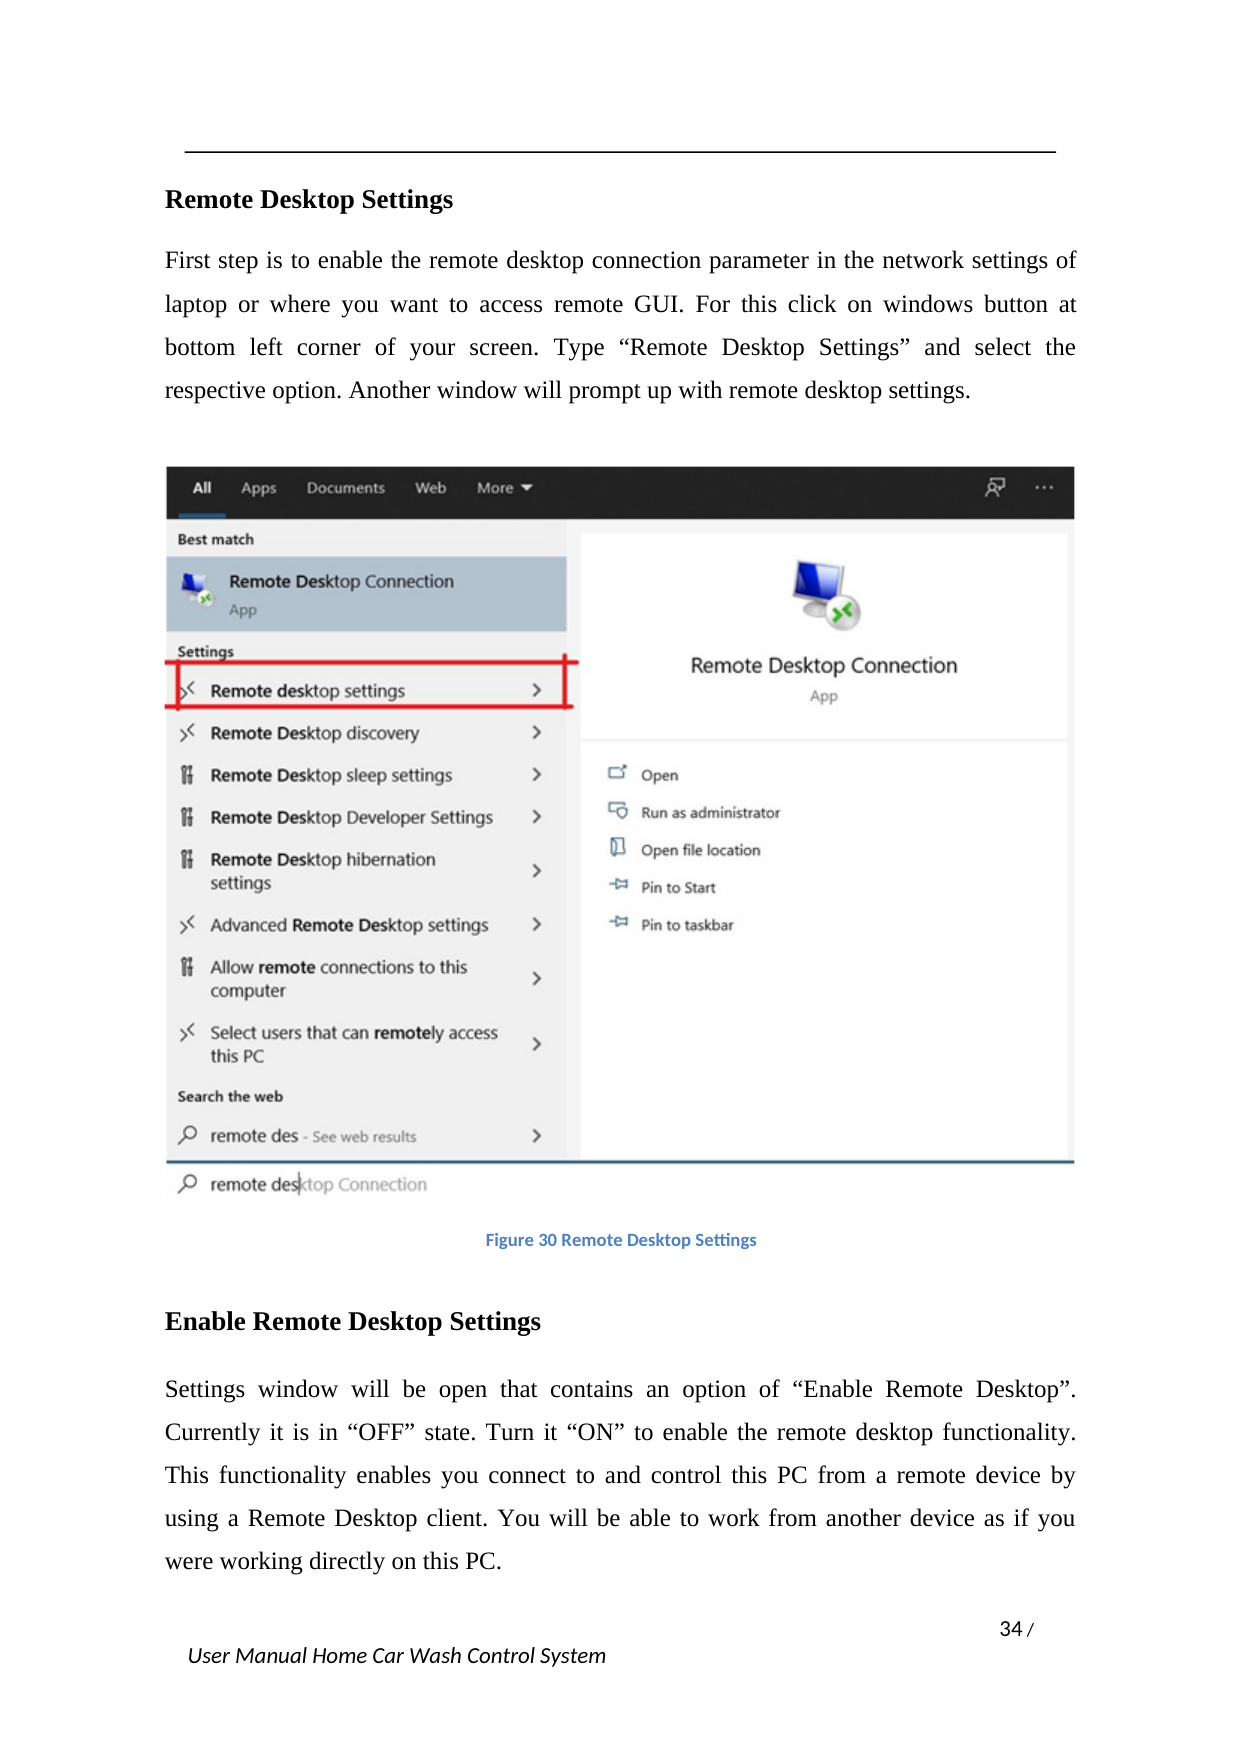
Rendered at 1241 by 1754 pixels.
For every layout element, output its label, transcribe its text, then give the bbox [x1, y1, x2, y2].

subtitle Enable Remote Desktop Settings [164, 1305, 1078, 1336]
text First step is to enable the remote desktop connection parameter in the network settings of laptop or where you want to access remote GUI. For this click on windows button at bottom left corner of your screen. Type “Remote Desktop Settings” and select the respective option. Another window will prompt up with remote desktop settings. [164, 246, 1078, 404]
subtitle Remote Desktop Settings [164, 183, 1078, 214]
picture [164, 461, 1079, 1214]
text Figure 30 Remote Desktop Settings [164, 1228, 1078, 1251]
text Settings window will be open that contains an option of “Enable Remote Desktop”. Currently it is in “OFF” state. Turn it “ON” to enable the remote desktop functionality. This functionality enables you connect to and control this PC from a remote device by using a Remote Desktop client. You will be able to work from another device as if you were working directly on this PC. [164, 1374, 1078, 1575]
